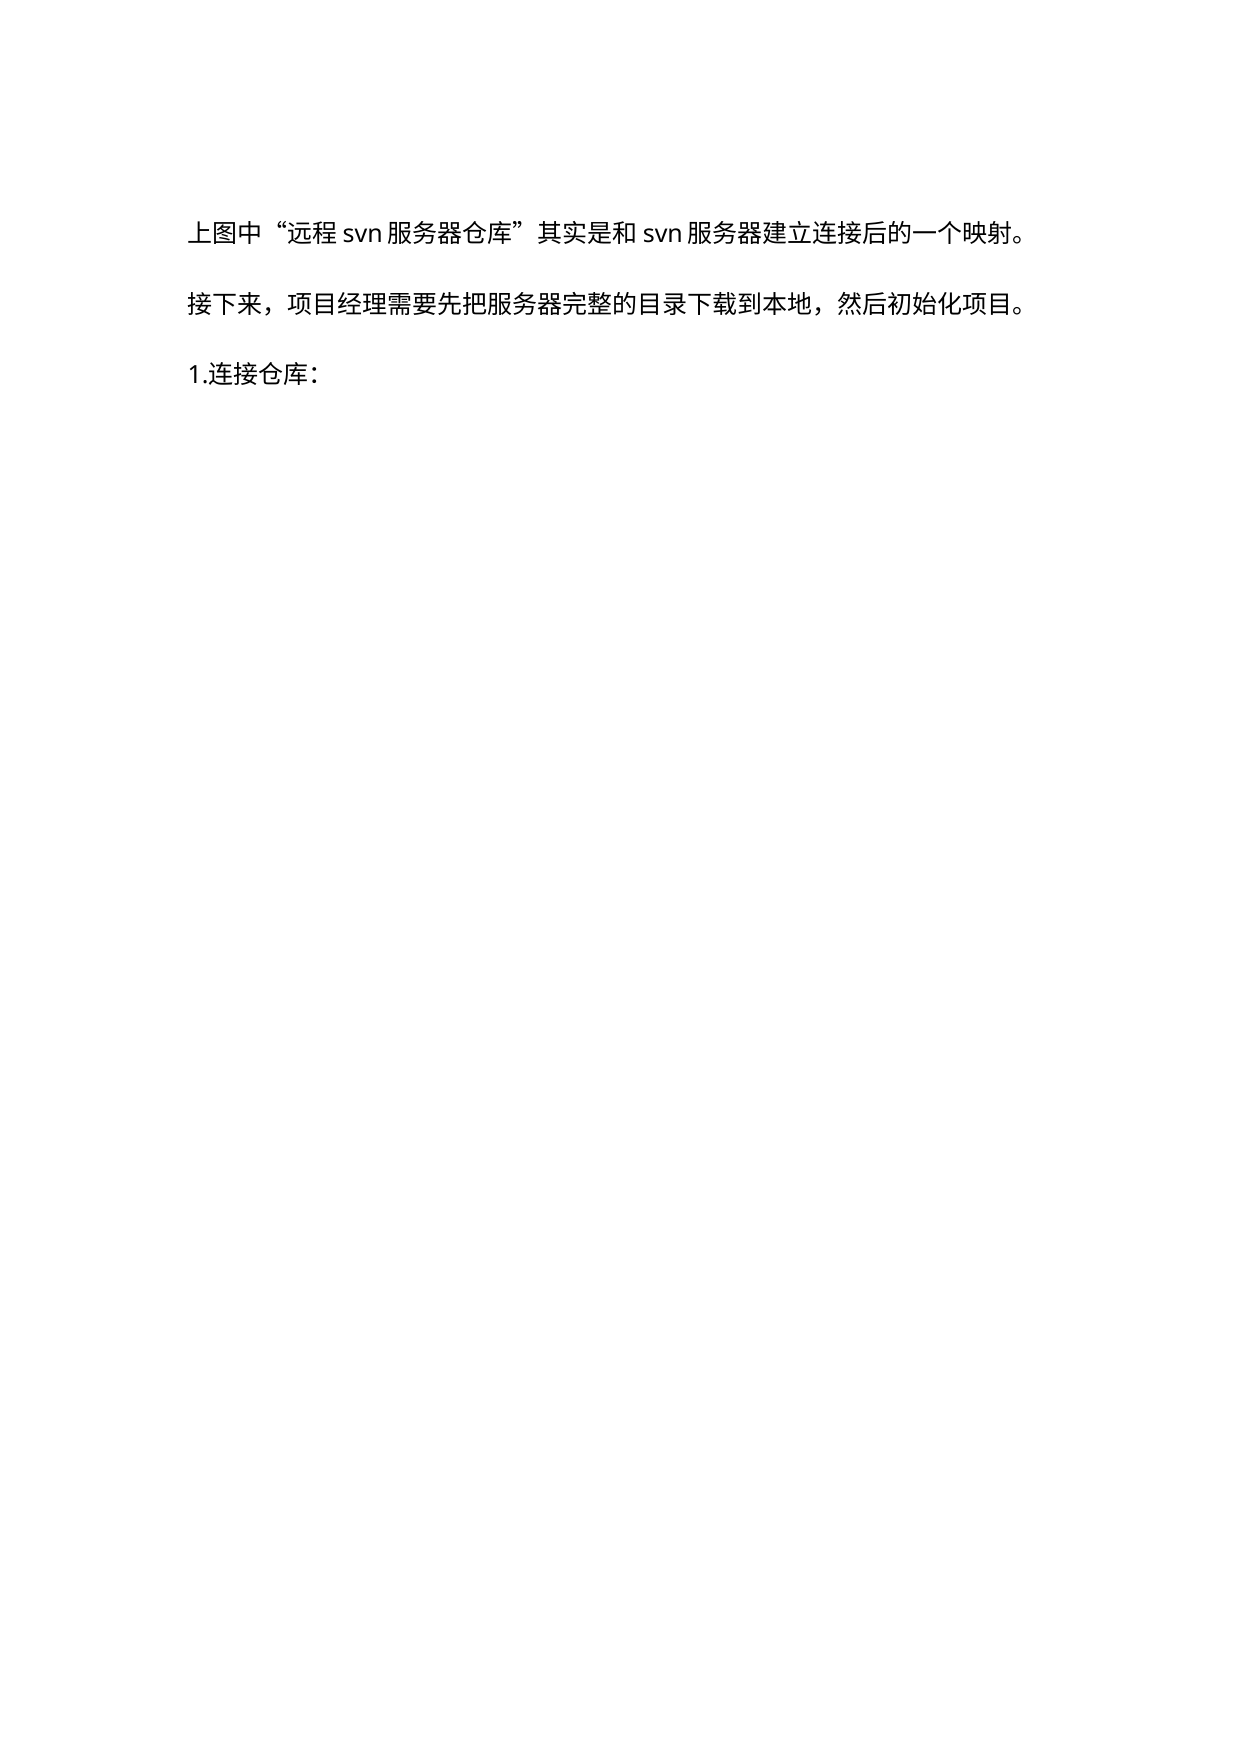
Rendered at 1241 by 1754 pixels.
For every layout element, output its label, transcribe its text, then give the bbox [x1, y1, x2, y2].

text 1.连接仓库： [187, 340, 1053, 405]
text 上图中“远程svn服务器仓库”其实是和svn服务器建立连接后的一个映射。 [187, 199, 1053, 264]
text 接下来，项目经理需要先把服务器完整的目录下载到本地，然后初始化项目。 [187, 270, 1053, 335]
